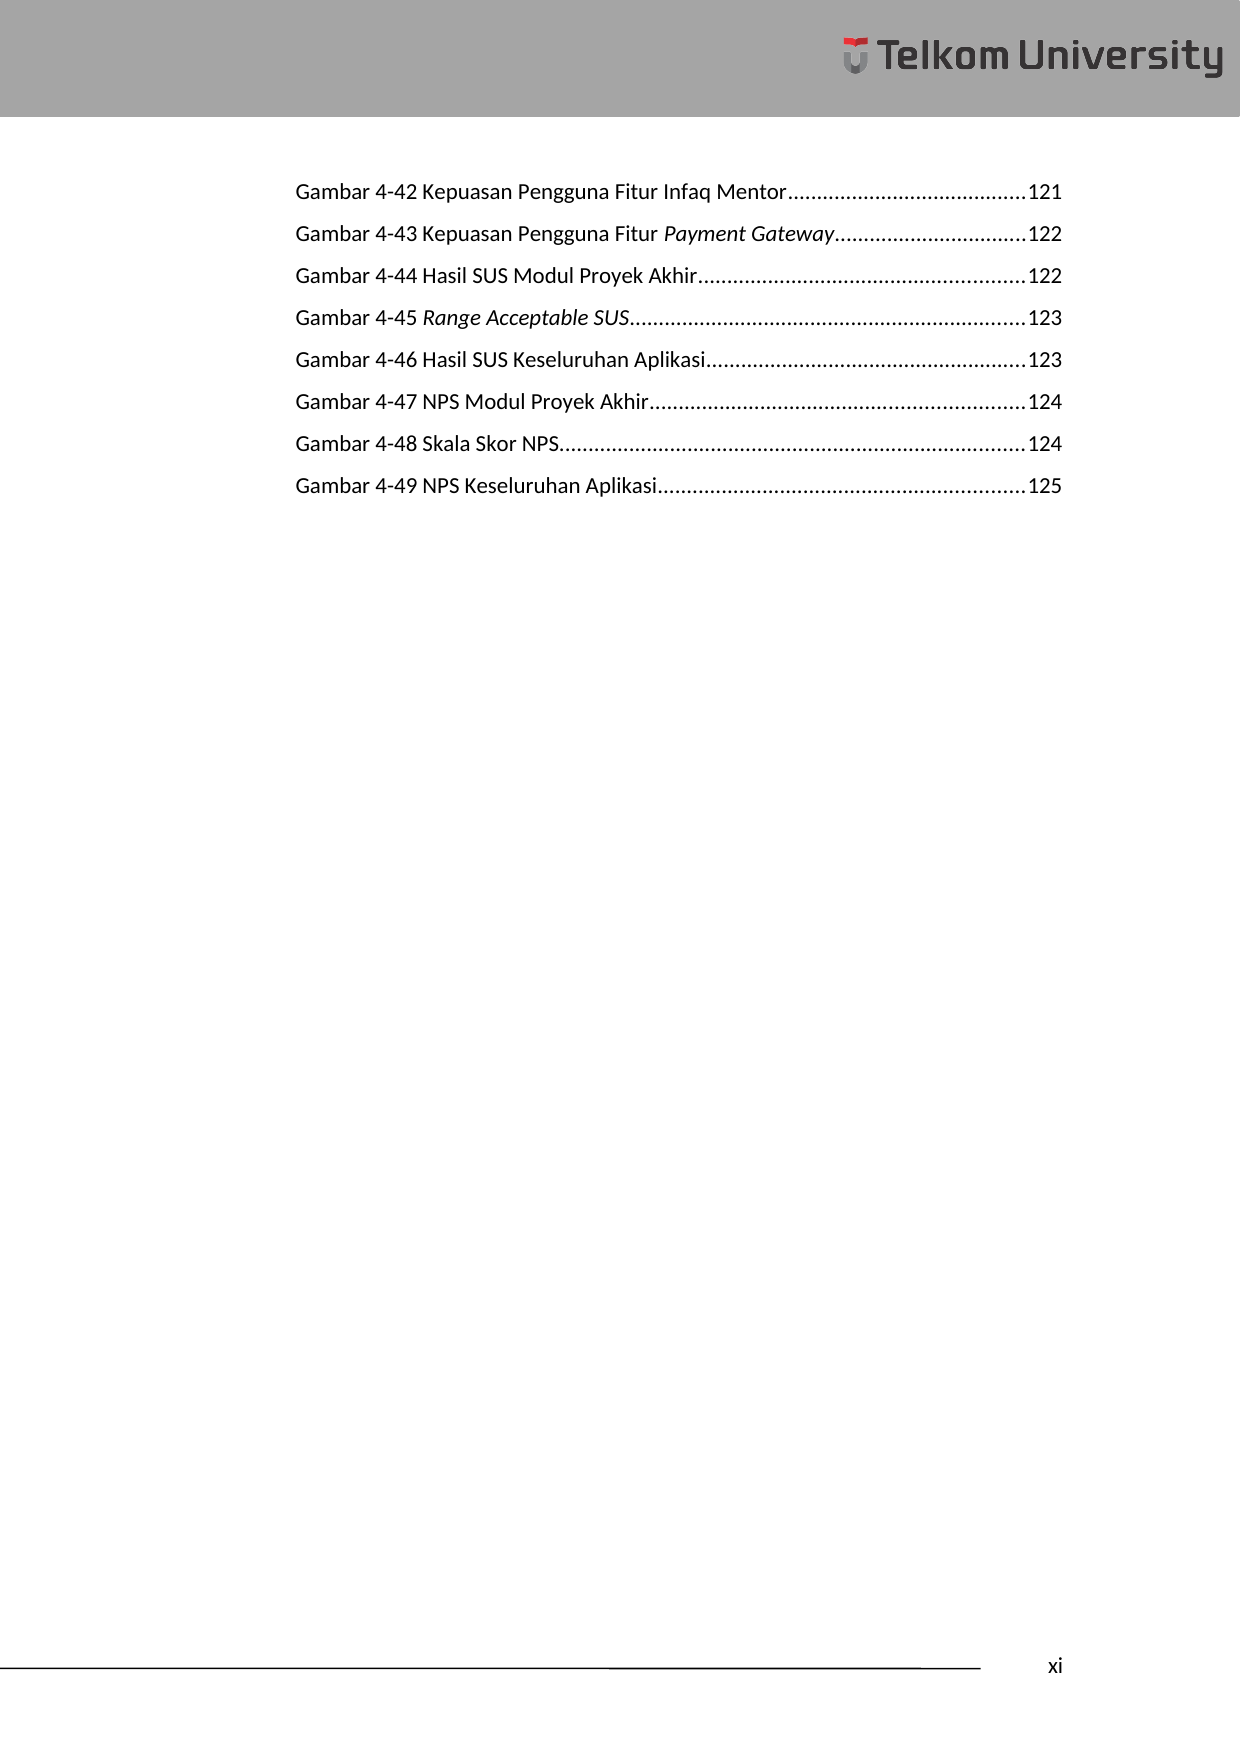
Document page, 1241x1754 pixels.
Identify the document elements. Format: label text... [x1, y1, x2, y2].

text Gambar 4-44 Hasil SUS Modul Proyek Akhir 122 [295, 261, 1063, 289]
text Gambar 4-45 Range Acceptable SUS 123 [295, 303, 1063, 331]
text Gambar 4-42 Kepuasan Pengguna Fitur Infaq Mentor 121 [295, 177, 1063, 205]
text Gambar 4-46 Hasil SUS Keseluruhan Aplikasi 123 [295, 345, 1063, 373]
text Gambar 4-49 NPS Keseluruhan Aplikasi 125 [295, 471, 1063, 499]
text Gambar 4-47 NPS Modul Proyek Akhir 124 [295, 387, 1063, 415]
text Gambar 4-48 Skala Skor NPS 124 [295, 429, 1063, 457]
text Gambar 4-43 Kepuasan Pengguna Fitur Payment Gateway 122 [295, 219, 1063, 247]
picture [843, 37, 1223, 78]
